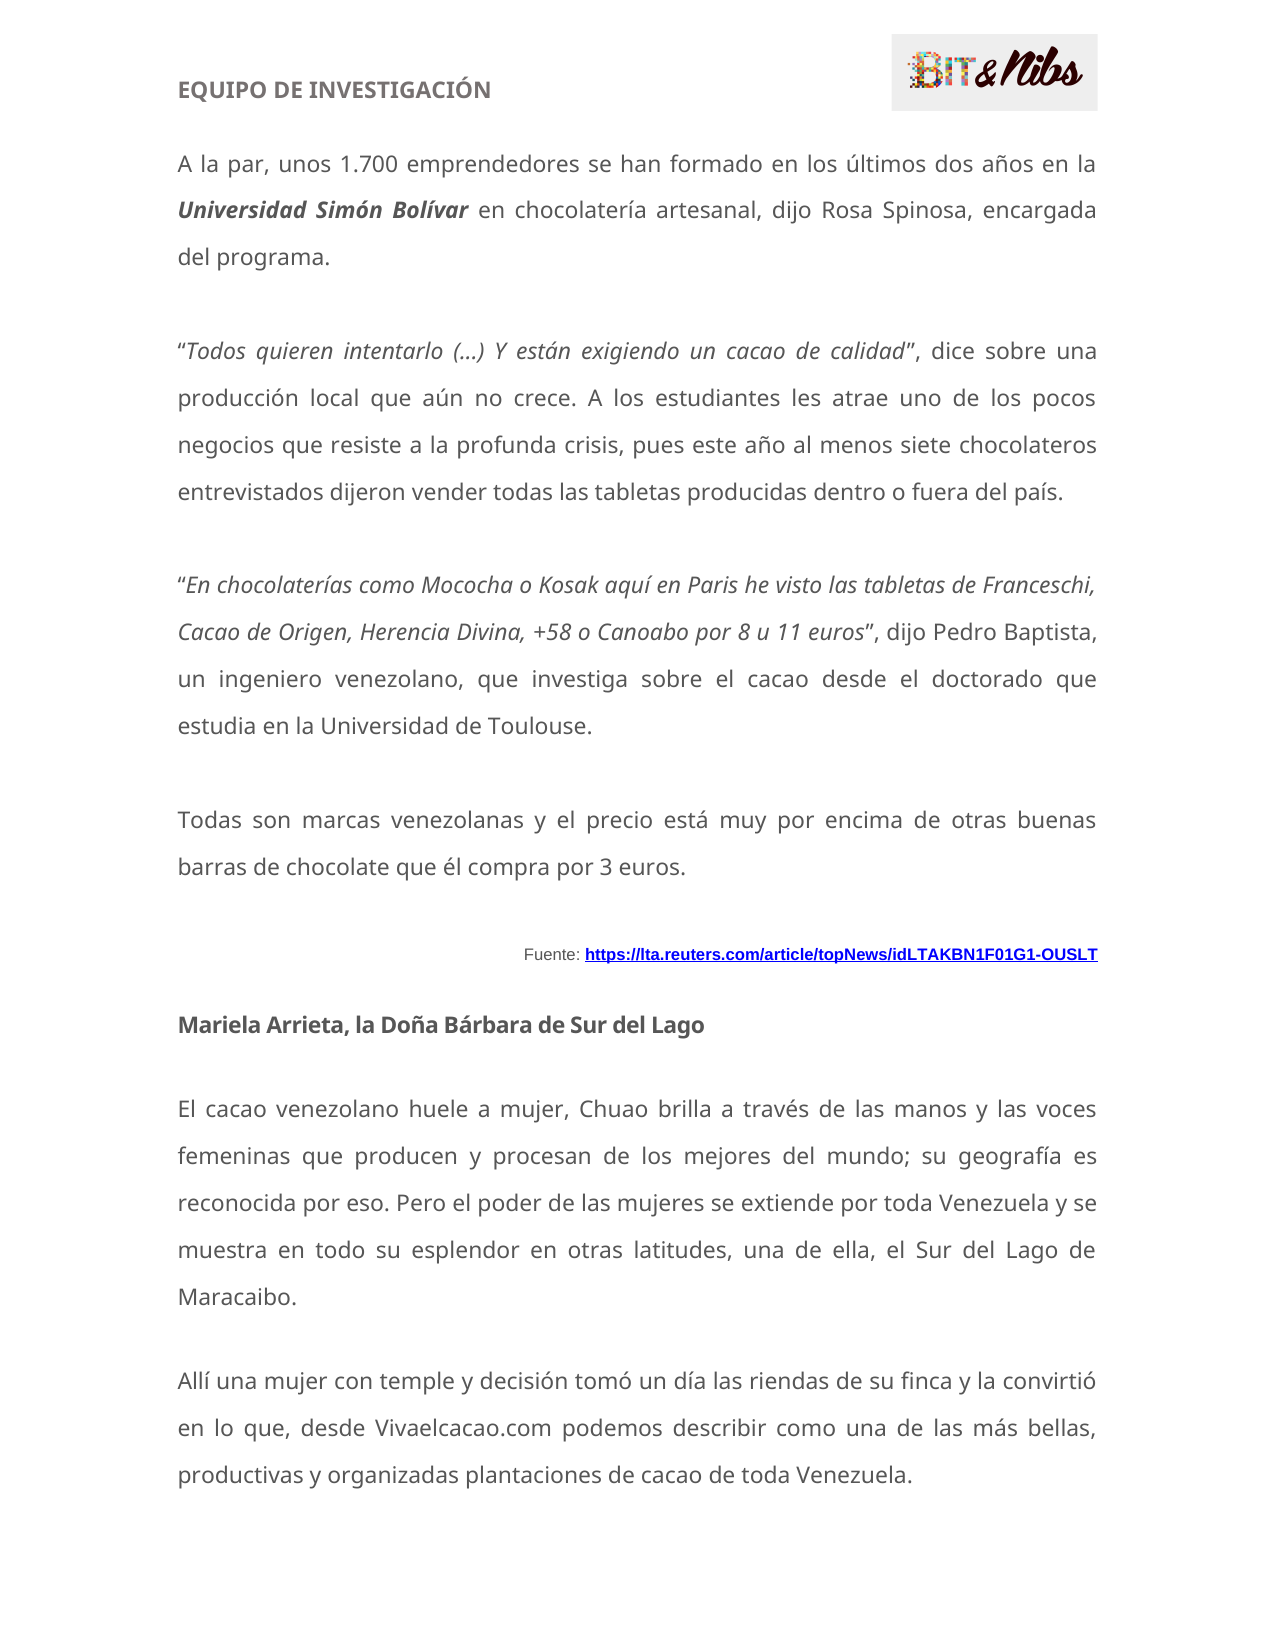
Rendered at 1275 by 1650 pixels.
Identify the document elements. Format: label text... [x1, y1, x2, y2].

text El cacao venezolano huele a mujer, Chuao brilla a través de las manos y las voces femeninas que producen y procesan de los mejores del mundo; su geografía es reconocida por eso. Pero el poder de las mujeres se extiende por toda Venezuela y se muestra en todo su esplendor en otras latitudes, una de ella, el Sur del Lago de Maracaibo. [177, 1093, 1098, 1312]
text Todas son marcas venezolanas y el precio está muy por encima de otras buenas barras de chocolate que él compra por 3 euros. [177, 804, 1098, 882]
picture [891, 34, 1098, 111]
text A la par, unos 1.700 emprendedores se han formado en los últimos dos años en la Universidad Simón Bolívar en chocolatería artesanal, dijo Rosa Spinosa, encargada del programa. [177, 148, 1098, 273]
text “Todos quieren intentarlo (...) Y están exigiendo un cacao de calidad”, dice sobre una producción local que aún no crece. A los estudiantes les atrae uno de los pocos negocios que resiste a la profunda crisis, pues este año al menos siete chocolateros entrevistados dijeron vender todas las tabletas producidas dentro o fuera del país. [177, 335, 1098, 507]
subtitle Mariela Arrieta, la Doña Bárbara de Sur del Lago [177, 1009, 1098, 1040]
subtitle Fuente: https://lta.reuters.com/article/topNews/idLTAKBN1F01G1-OUSLT [177, 944, 1098, 964]
text Allí una mujer con temple y decisión tomó un día las riendas de su finca y la convirtió en lo que, desde Vivaelcacao.com podemos describir como una de las más bellas, productivas y organizadas plantaciones de cacao de toda Venezuela. [177, 1365, 1098, 1490]
text “En chocolaterías como Mococha o Kosak aquí en Paris he visto las tabletas de Franceschi, Cacao de Origen, Herencia Divina, +58 o Canoabo por 8 u 11 euros”, dijo Pedro Baptista, un ingeniero venezolano, que investiga sobre el cacao desde el doctorado que estudia en la Universidad de Toulouse. [177, 569, 1098, 741]
